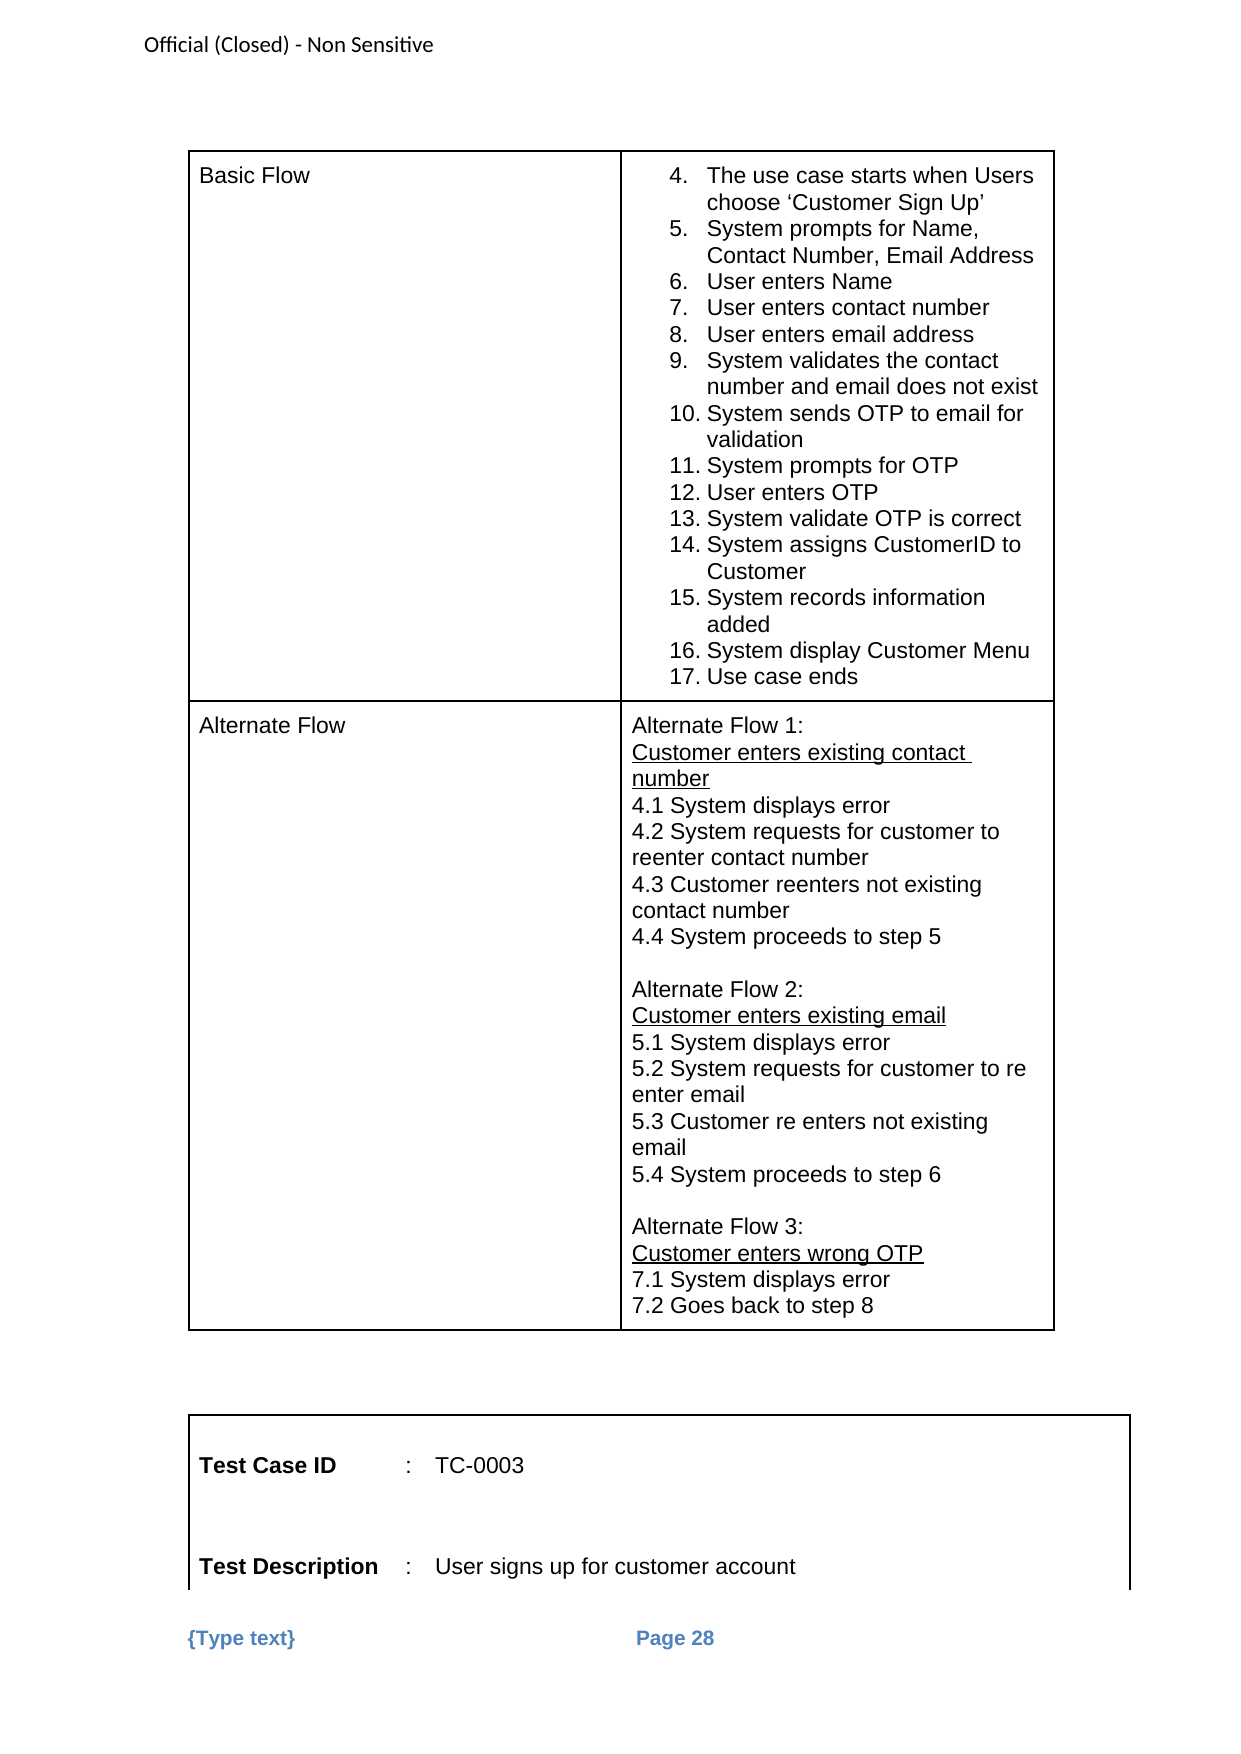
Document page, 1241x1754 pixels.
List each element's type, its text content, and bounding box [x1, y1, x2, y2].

table_cell : [395, 1518, 424, 1590]
table_cell User signs up for customer account [425, 1518, 1129, 1590]
table_cell Basic Flow [190, 152, 620, 700]
table_cell Test Description [190, 1518, 395, 1590]
table_header TC-0003 [425, 1416, 1129, 1518]
table_header Test Case ID [190, 1416, 395, 1518]
table_cell Alternate Flow 1: Customer enters existing contact number 4.1 System displays error 4.2 System requests for customer to reenter contact number 4.3 Customer reenters not existing contact number 4.4 System proceeds to step 5 Alternate Flow 2: Customer enters existing email 5.1 System displays error 5.2 System requests for customer to re enter email 5.3 Customer re enters not existing email 5.4 System proceeds to step 6 Alternate Flow 3: Customer enters wrong OTP 7.1 System displays error 7.2 Goes back to step 8 [622, 702, 1053, 1329]
table_header : [395, 1416, 424, 1518]
table_cell The use case starts when Users choose ‘Customer Sign Up’ System prompts for Name, Contact Number, Email Address User enters Name User enters contact number User enters email address System validates the contact number and email does not exist System sends OTP to email for validation System prompts for OTP User enters OTP System validate OTP is correct System assigns CustomerID to Customer System records information added System display Customer Menu Use case ends [622, 152, 1053, 700]
table_cell Alternate Flow [190, 702, 620, 1329]
